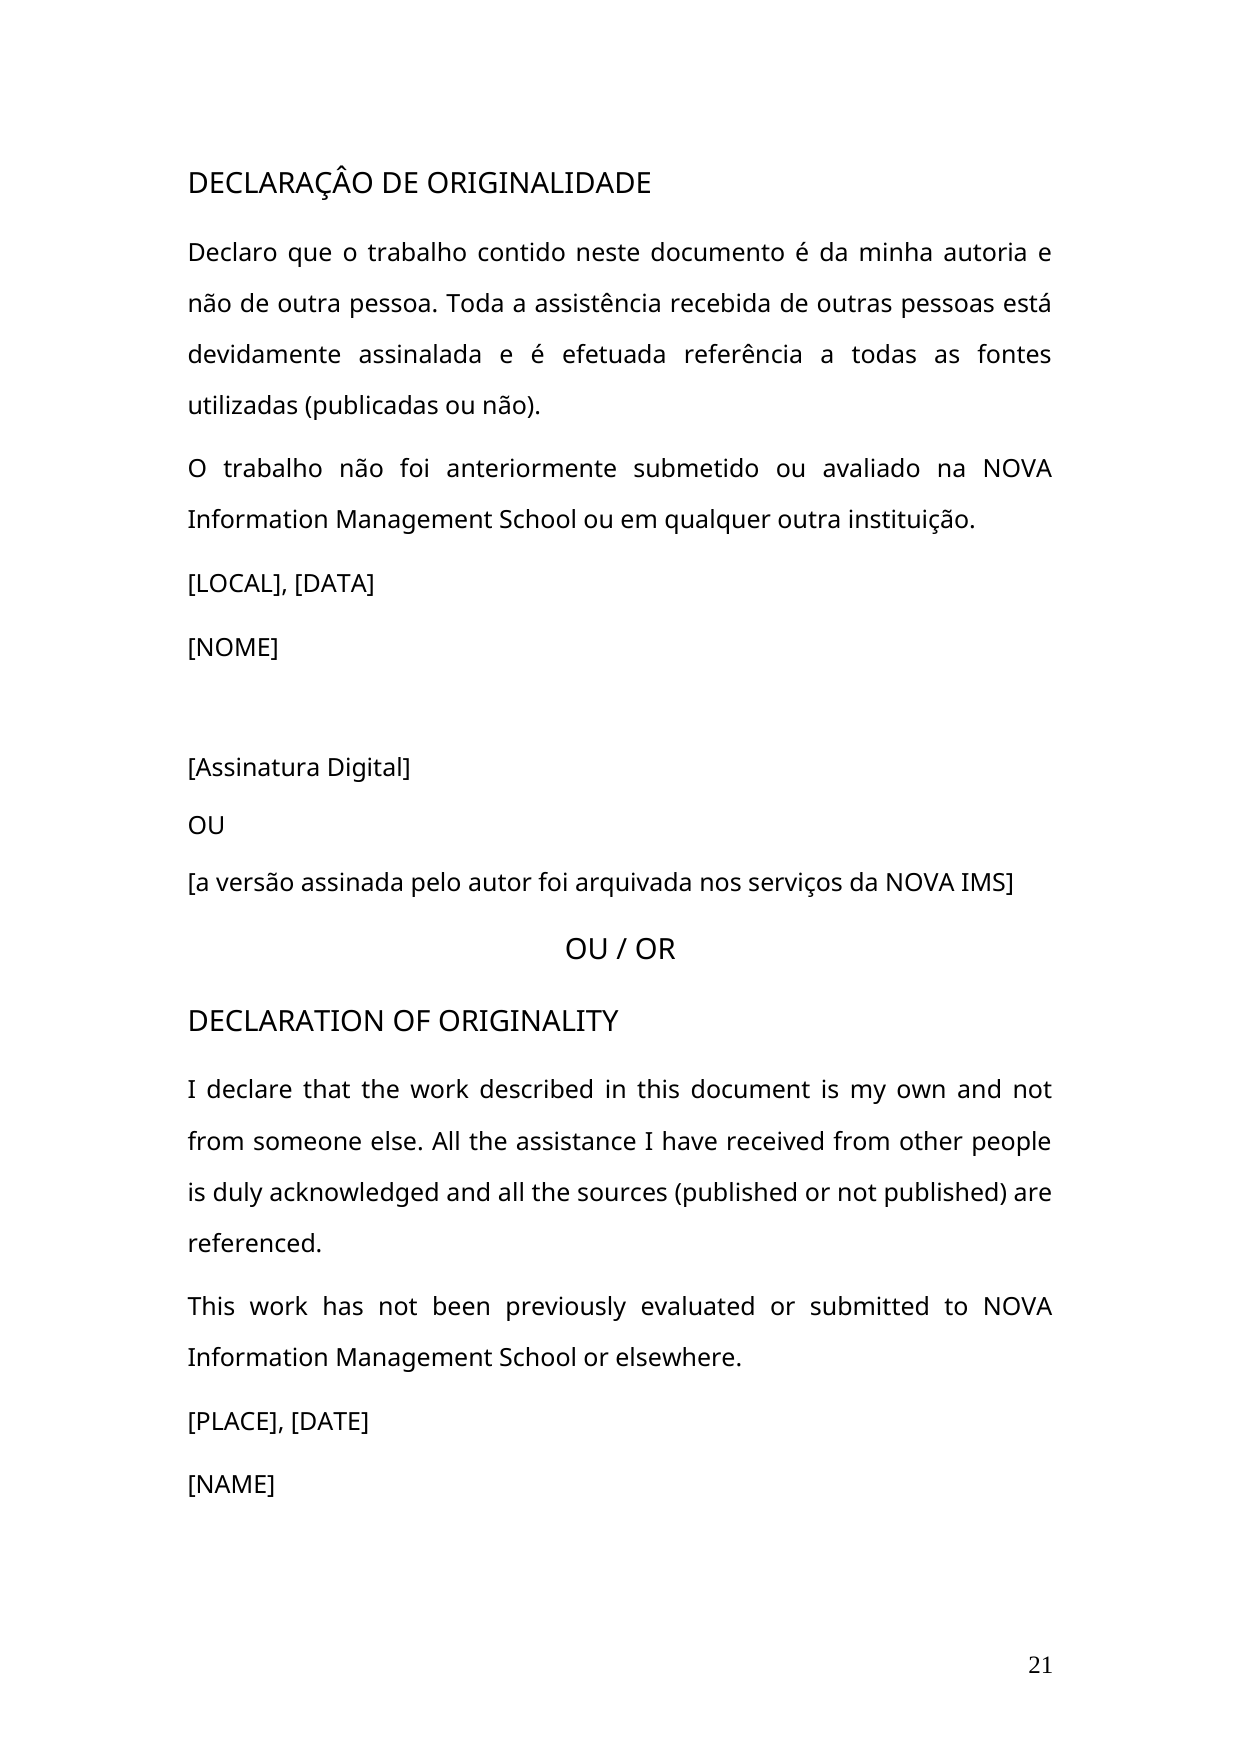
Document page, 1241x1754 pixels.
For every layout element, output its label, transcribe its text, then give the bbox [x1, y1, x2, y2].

text [PLACE], [DATE] [187, 1403, 1053, 1437]
text Declaro que o trabalho contido neste documento é da minha autoria e não de outra pessoa. Toda a assistência recebida de outras pessoas está devidamente assinalada e é efetuada referência a todas as fontes utilizadas (publicadas ou não). [187, 234, 1053, 422]
text [Assinatura Digital] [187, 750, 1053, 784]
text OU / OR [187, 928, 1053, 968]
text OU [187, 807, 1053, 841]
text O trabalho não foi anteriormente submetido ou avaliado na NOVA Information Management School ou em qualquer outra instituição. [187, 451, 1053, 536]
text DECLARATION OF ORIGINALITY [187, 1000, 1053, 1040]
text This work has not been previously evaluated or submitted to NOVA Information Management School or elsewhere. [187, 1289, 1053, 1374]
text [a versão assinada pelo autor foi arquivada nos serviços da NOVA IMS] [187, 865, 1053, 899]
text I declare that the work described in this document is my own and not from someone else. All the assistance I have received from other people is duly acknowledged and all the sources (published or not published) are referenced. [187, 1072, 1053, 1259]
text [NOME] [187, 629, 1053, 663]
text [LOCAL], [DATA] [187, 566, 1053, 600]
text DECLARAÇÂO DE ORIGINALIDADE [187, 162, 1053, 202]
text [NAME] [187, 1467, 1053, 1501]
